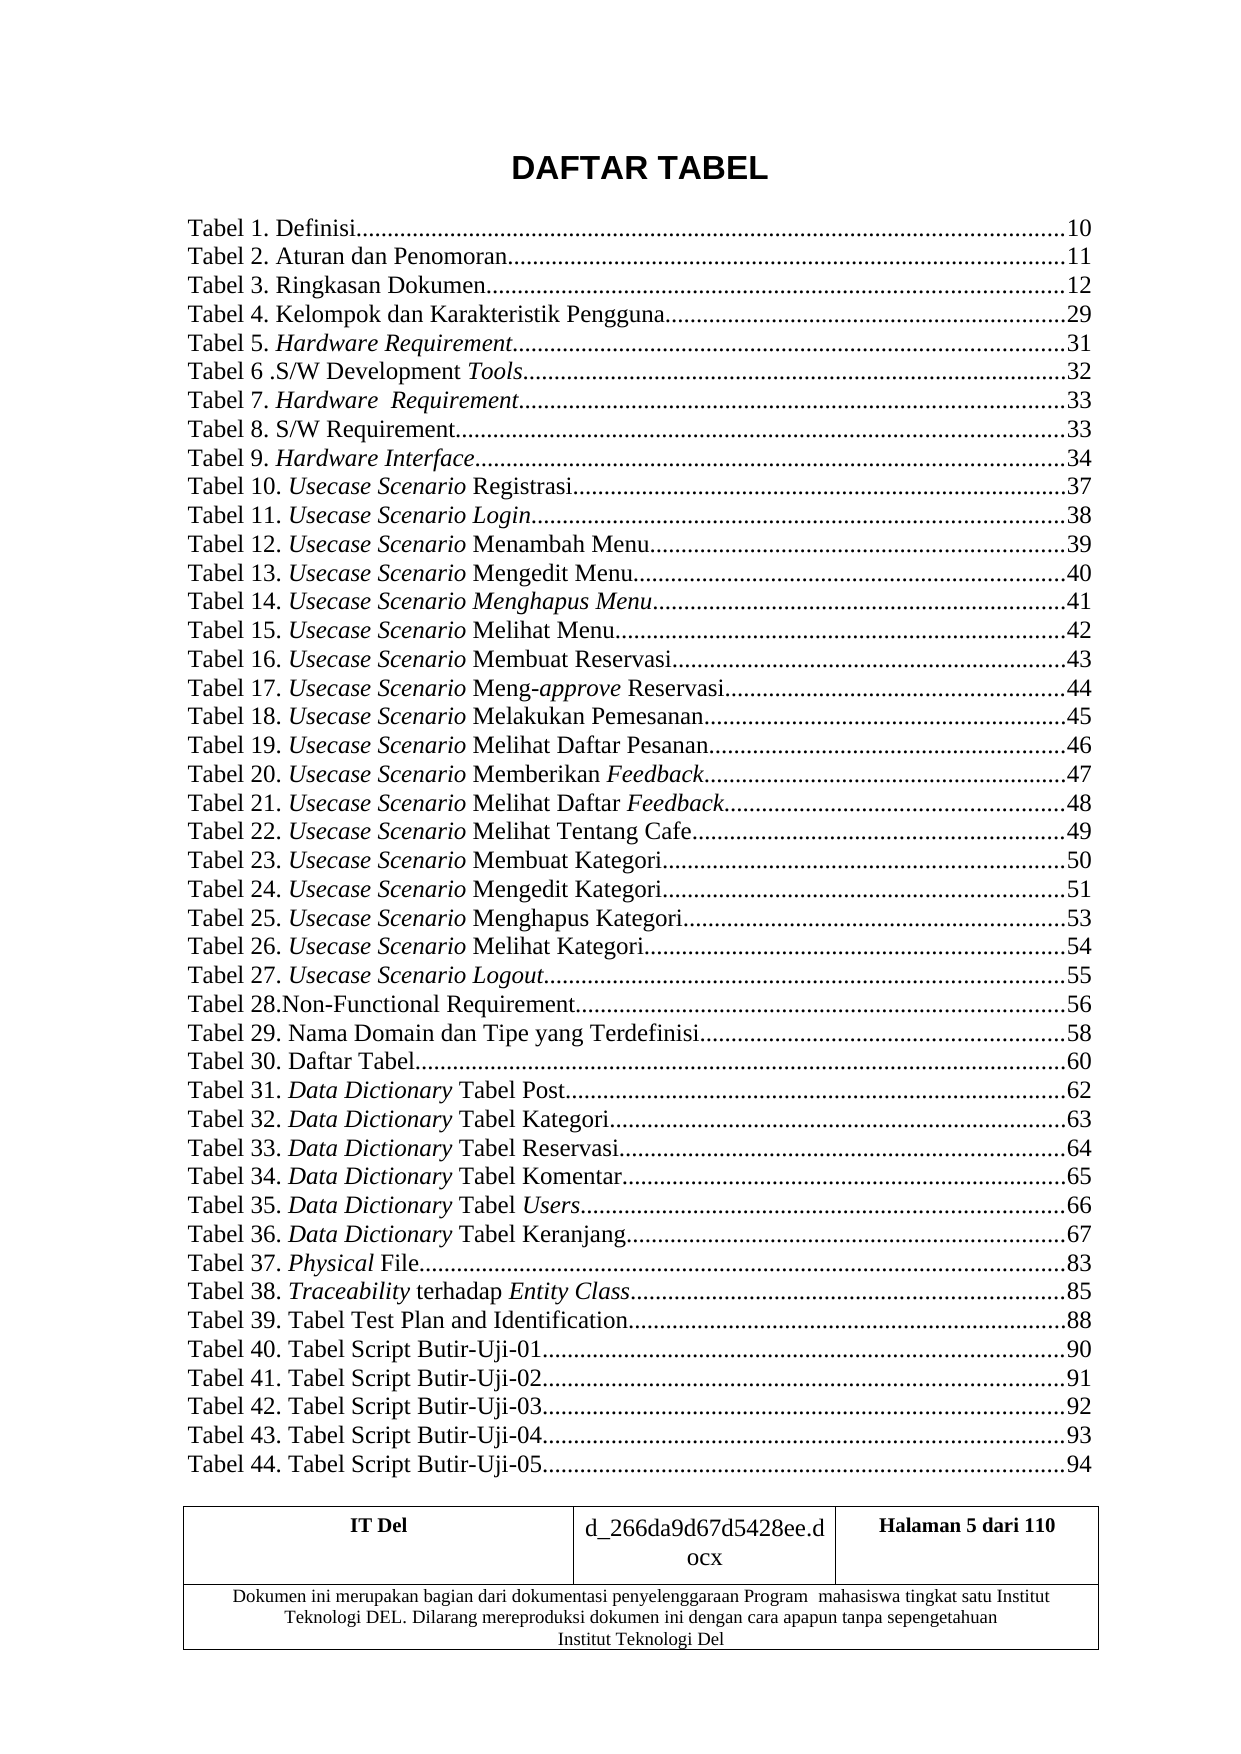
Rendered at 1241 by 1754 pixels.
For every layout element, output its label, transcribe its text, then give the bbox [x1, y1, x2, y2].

text Tabel 19. Usecase Scenario Melihat Daftar Pesanan 46 [187, 730, 1092, 759]
text Tabel 21. Usecase Scenario Melihat Daftar Feedback 48 [187, 788, 1092, 816]
text Tabel 34. Data Dictionary Tabel Komentar 65 [187, 1161, 1092, 1190]
text Tabel 1. Definisi 10 [187, 213, 1092, 241]
text Tabel 16. Usecase Scenario Membuat Reservasi 43 [187, 644, 1092, 673]
text Tabel 17. Usecase Scenario Meng-approve Reservasi 44 [187, 673, 1092, 701]
text Tabel 44. Tabel Script Butir-Uji-05 94 [187, 1449, 1092, 1478]
text Tabel 5. Hardware Requirement 31 [187, 328, 1092, 356]
text Tabel 20. Usecase Scenario Memberikan Feedback 47 [187, 759, 1092, 788]
text Tabel 32. Data Dictionary Tabel Kategori 63 [187, 1104, 1092, 1133]
text Tabel 38. Traceability terhadap Entity Class 85 [187, 1276, 1092, 1305]
text Tabel 10. Usecase Scenario Registrasi 37 [187, 471, 1092, 500]
text Tabel 41. Tabel Script Butir-Uji-02 91 [187, 1363, 1092, 1391]
text Tabel 2. Aturan dan Penomoran 11 [187, 241, 1092, 270]
text Tabel 6 .S/W Development Tools 32 [187, 356, 1092, 385]
text Tabel 15. Usecase Scenario Melihat Menu 42 [187, 615, 1092, 644]
text Tabel 8. S/W Requirement 33 [187, 414, 1092, 443]
text Tabel 12. Usecase Scenario Menambah Menu 39 [187, 529, 1092, 558]
text Tabel 40. Tabel Script Butir-Uji-01 90 [187, 1334, 1092, 1363]
text Tabel 27. Usecase Scenario Logout 55 [187, 960, 1092, 989]
text Tabel 29. Nama Domain dan Tipe yang Terdefinisi 58 [187, 1018, 1092, 1046]
text Tabel 31. Data Dictionary Tabel Post 62 [187, 1075, 1092, 1104]
text Tabel 42. Tabel Script Butir-Uji-03 92 [187, 1391, 1092, 1420]
text Tabel 39. Tabel Test Plan and Identification 88 [187, 1305, 1092, 1334]
text Tabel 35. Data Dictionary Tabel Users 66 [187, 1190, 1092, 1219]
text Tabel 7. Hardware Requirement 33 [187, 385, 1092, 414]
text Tabel 24. Usecase Scenario Mengedit Kategori 51 [187, 874, 1092, 903]
text Tabel 9. Hardware Interface 34 [187, 443, 1092, 471]
text Tabel 13. Usecase Scenario Mengedit Menu 40 [187, 558, 1092, 586]
text Tabel 11. Usecase Scenario Login 38 [187, 500, 1092, 529]
text Tabel 26. Usecase Scenario Melihat Kategori 54 [187, 931, 1092, 960]
text Tabel 14. Usecase Scenario Menghapus Menu 41 [187, 586, 1092, 615]
text Tabel 36. Data Dictionary Tabel Keranjang 67 [187, 1219, 1092, 1248]
text Tabel 37. Physical File 83 [187, 1248, 1092, 1276]
text Tabel 4. Kelompok dan Karakteristik Pengguna 29 [187, 299, 1092, 328]
text DAFTAR TABEL [187, 148, 1092, 186]
text Tabel 30. Daftar Tabel 60 [187, 1046, 1092, 1075]
text Tabel 18. Usecase Scenario Melakukan Pemesanan 45 [187, 701, 1092, 730]
text Tabel 33. Data Dictionary Tabel Reservasi 64 [187, 1133, 1092, 1161]
text Tabel 28.Non-Functional Requirement 56 [187, 989, 1092, 1018]
text Tabel 23. Usecase Scenario Membuat Kategori 50 [187, 845, 1092, 874]
text Tabel 3. Ringkasan Dokumen 12 [187, 270, 1092, 299]
text Tabel 25. Usecase Scenario Menghapus Kategori 53 [187, 903, 1092, 931]
text Tabel 22. Usecase Scenario Melihat Tentang Cafe 49 [187, 816, 1092, 845]
text Tabel 43. Tabel Script Butir-Uji-04 93 [187, 1420, 1092, 1449]
